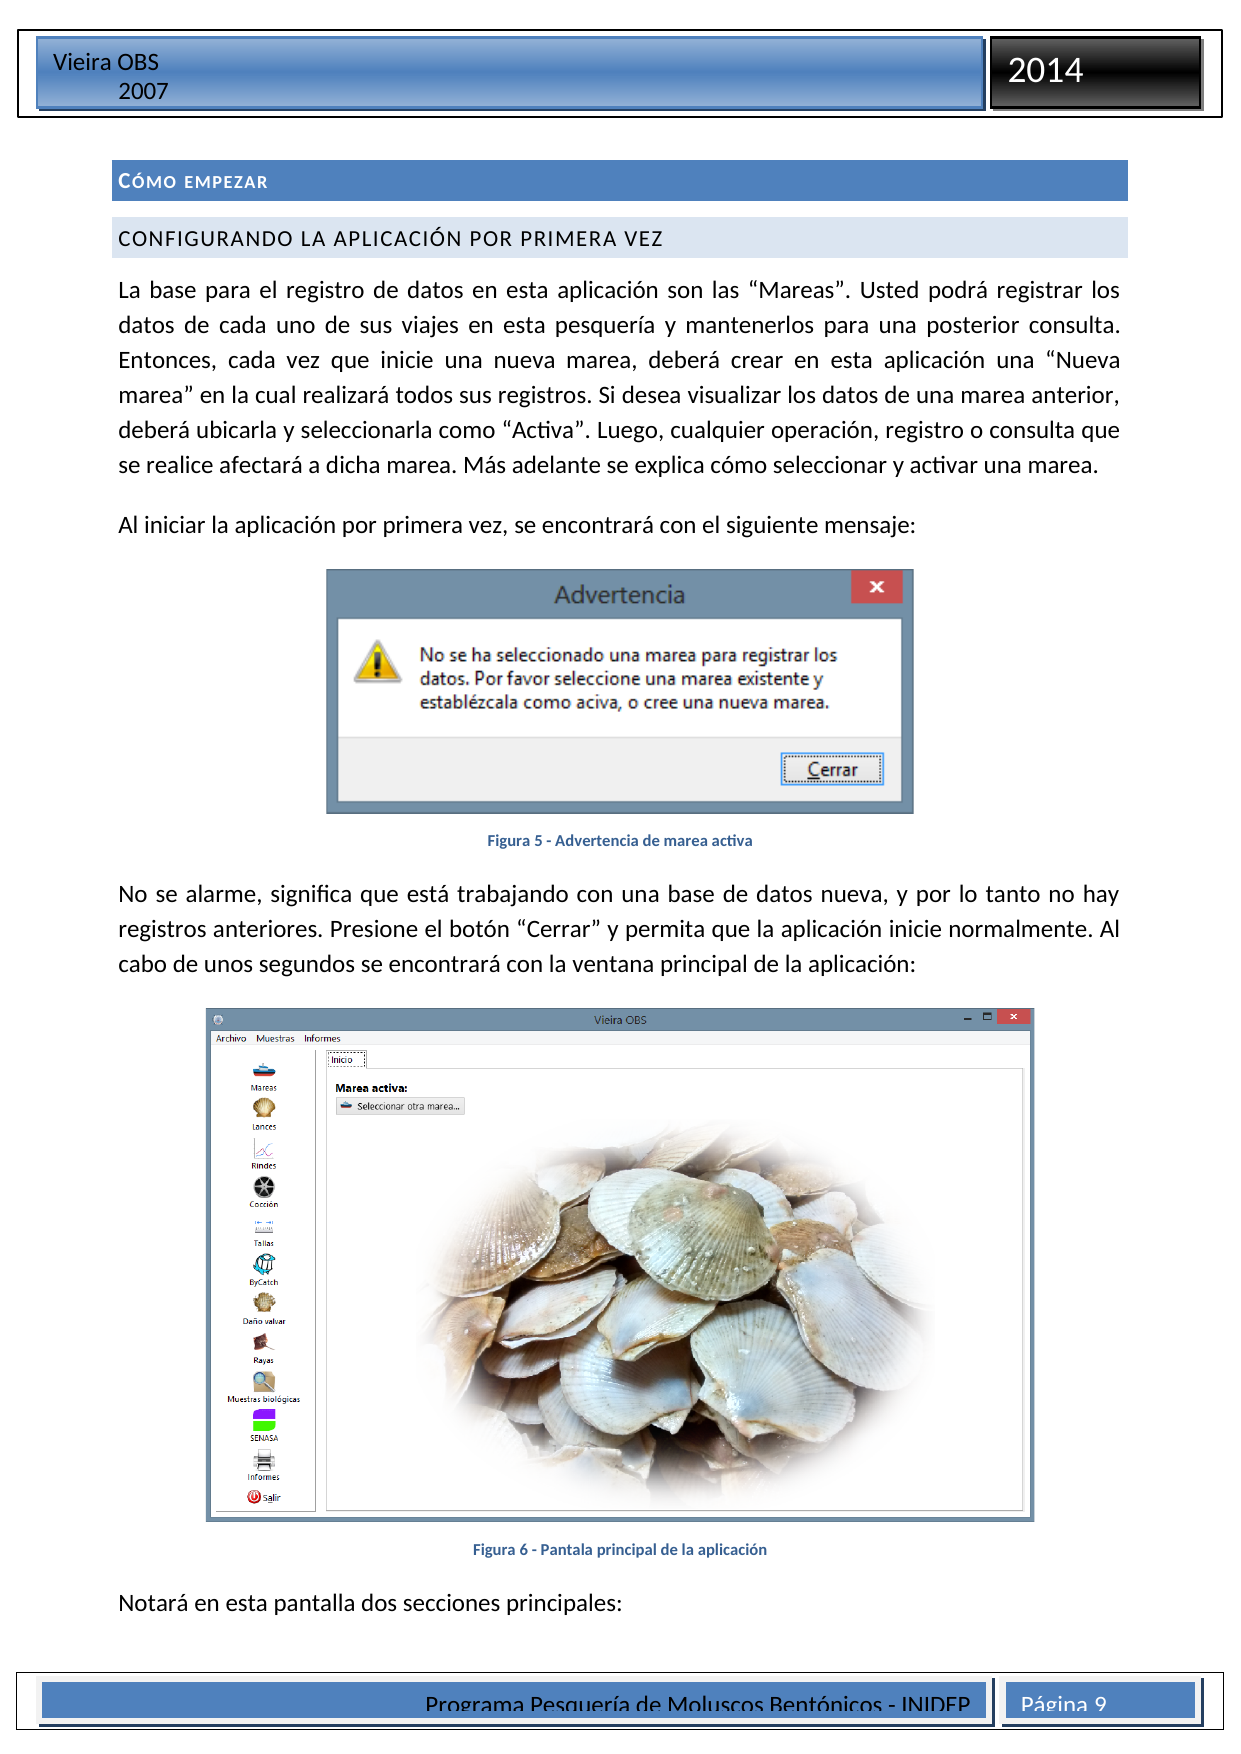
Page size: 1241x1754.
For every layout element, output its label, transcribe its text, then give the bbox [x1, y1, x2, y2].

picture [326, 569, 914, 814]
text La base para el registro de datos en esta aplicación son las “Mareas”. Usted podrá registrar los datos de cada uno de sus viajes en esta pesquería y mantenerlos para una posterior consulta. Entonces, cada vez que inicie una nueva marea, deberá crear en esta aplicación una “Nueva marea” en la cual realizará todos sus registros. Si desea visualizar los datos de una marea anterior, deberá ubicarla y seleccionarla como “Activa”. Luego, cualquier operación, registro o consulta que se realice afectará a dicha marea. Más adelante se explica cómo seleccionar y activar una marea. [118, 274, 1122, 480]
picture [205, 1008, 1035, 1522]
subtitle Configurando la aplicación por primera vez [118, 224, 1122, 252]
text Al iniciar la aplicación por primera vez, se encontrará con el siguiente mensaje: [118, 509, 1122, 540]
text Notará en esta pantalla dos secciones principales: [118, 1587, 1122, 1618]
text No se alarme, significa que está trabajando con una base de datos nueva, y por lo tanto no hay registros anteriores. Presione el botón “Cerrar” y permita que la aplicación inicie normalmente. Al cabo de unos segundos se encontrará con la ventana principal de la aplicación: [118, 879, 1122, 979]
subtitle Cómo empezar [118, 166, 1122, 194]
